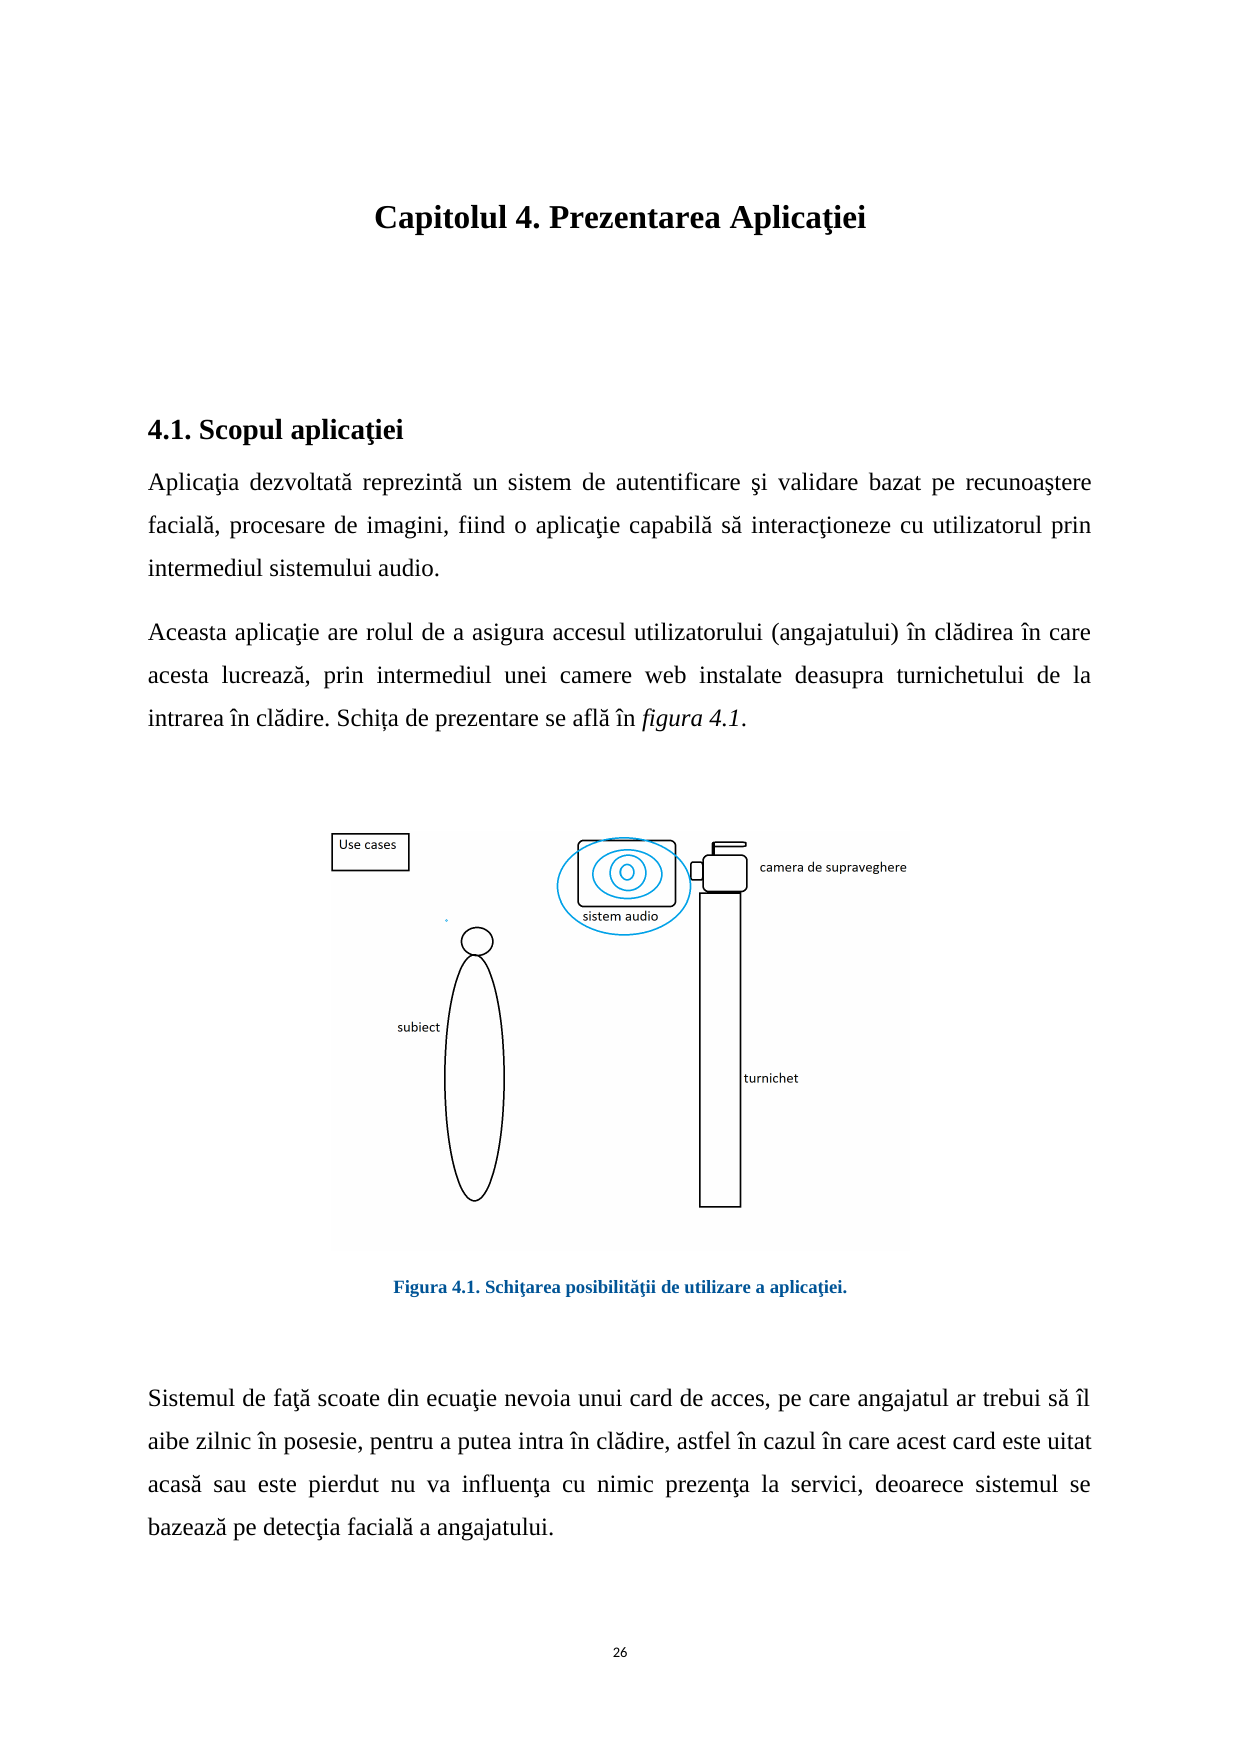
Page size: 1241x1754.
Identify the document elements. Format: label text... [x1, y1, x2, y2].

text Aplicaţia dezvoltată reprezintă un sistem de autentificare şi validare bazat pe recunoaştere facială, procesare de imagini, fiind o aplicaţie capabilă să interacţioneze cu utilizatorul prin intermediul sistemului audio. [148, 467, 1092, 582]
text Sistemul de faţă scoate din ecuaţie nevoia unui card de acces, pe care angajatul ar trebui să îl aibe zilnic în posesie, pentru a putea intra în clădire, astfel în cazul în care acest card este uitat acasă sau este pierdut nu va influenţa cu nimic prezenţa la servici, deoarece sistemul se bazează pe detecţia facială a angajatului. [148, 1383, 1092, 1541]
picture [330, 831, 910, 1251]
subtitle Capitolul 4. Prezentarea Aplicaţiei [148, 198, 1092, 236]
subtitle 4.1. Scopul aplicaţiei [148, 412, 1092, 446]
text Aceasta aplicaţie are rolul de a asigura accesul utilizatorului (angajatului) în clădirea în care acesta lucrează, prin intermediul unei camere web instalate deasupra turnichetului de la intrarea în clădire. Schița de prezentare se află în figura 4.1. [148, 617, 1092, 732]
text Figura 4.1. Schiţarea posibilităţii de utilizare a aplicaţiei. [148, 1276, 1092, 1298]
